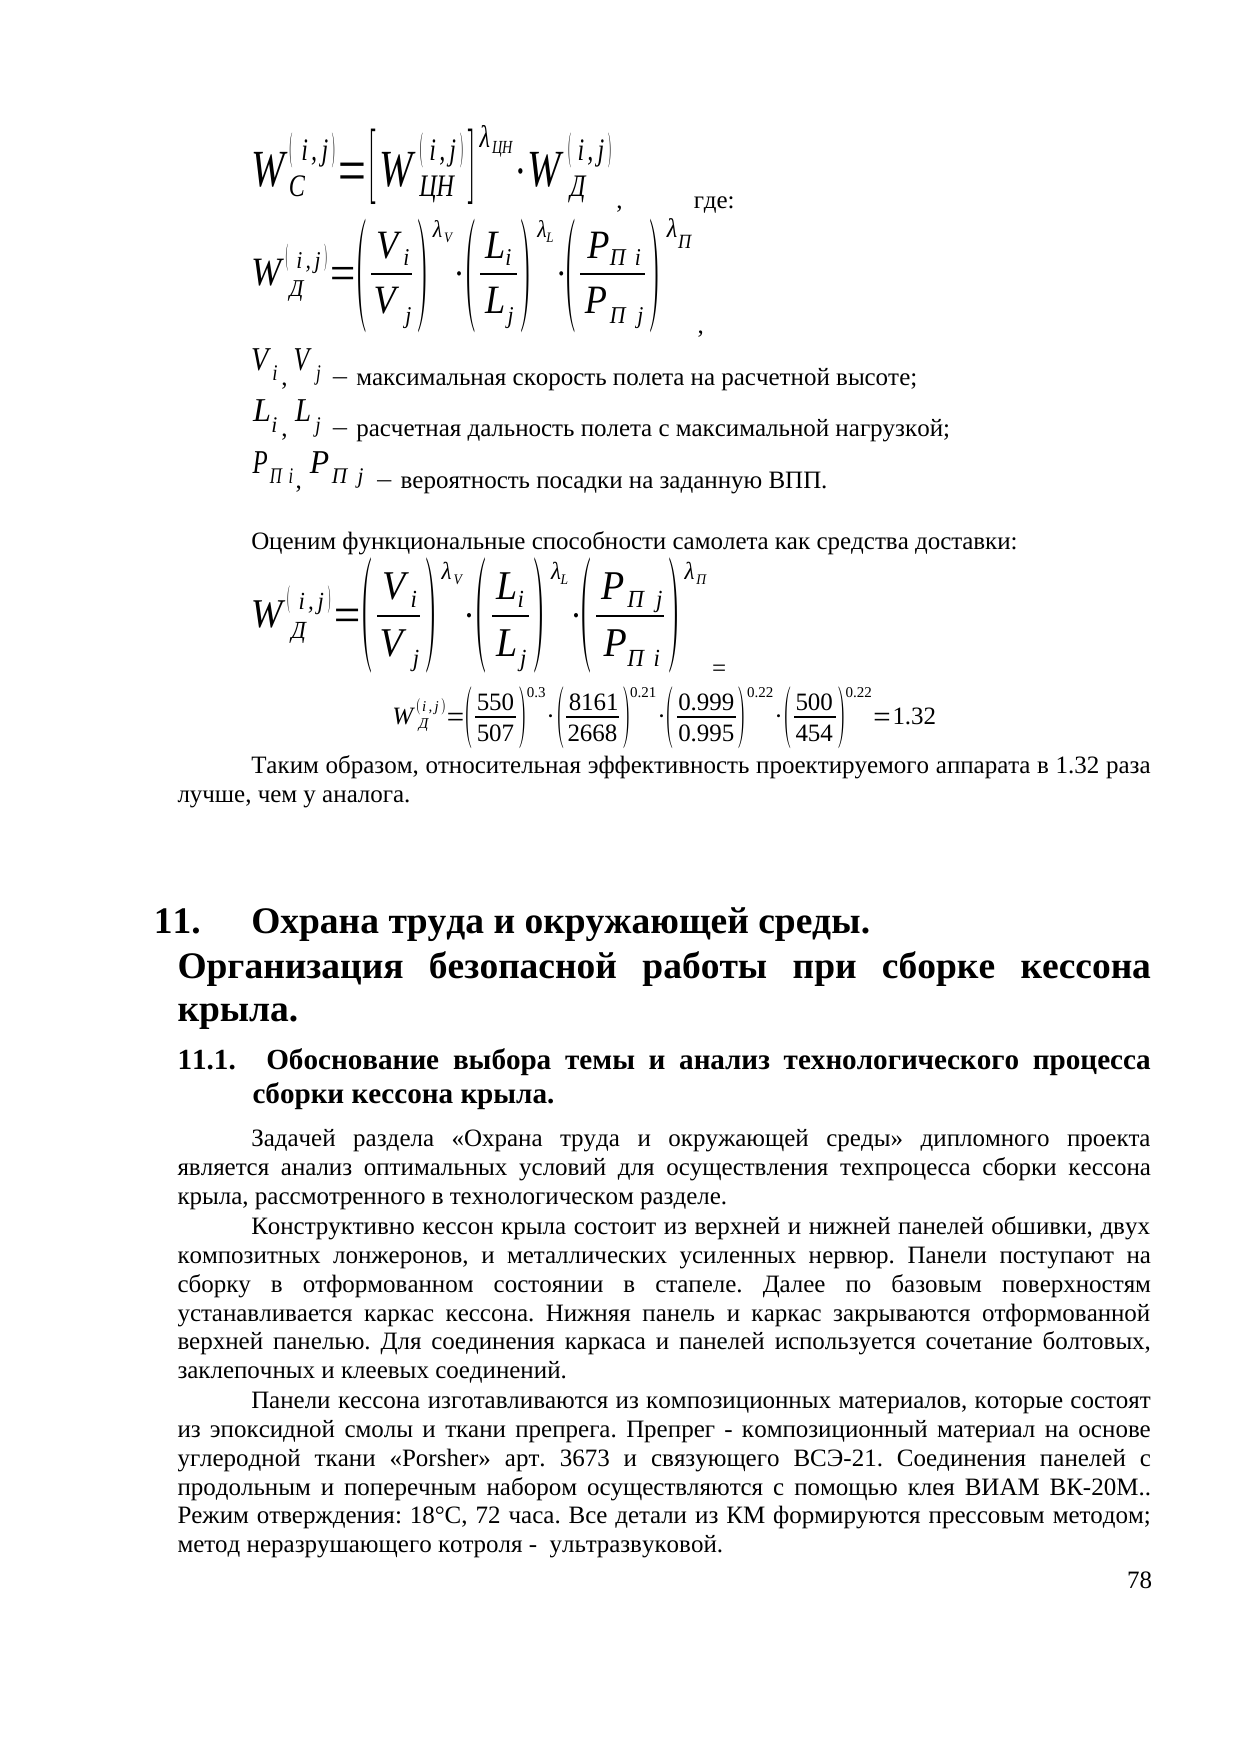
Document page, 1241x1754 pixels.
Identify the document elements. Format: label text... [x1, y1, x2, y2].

text , максимальная скорость полета на расчетной высоте; [177, 341, 1152, 391]
text , [177, 215, 1152, 339]
text = [177, 556, 1152, 682]
text Панели кессона изготавливаются из композиционных материалов, которые состоят из эпоксидной смолы и ткани препрега. Препрег - композиционный материал на основе углеродной ткани «Porsher» арт. 3673 и связующего ВСЭ-21. Соединения панелей с продольным и поперечным набором осуществляются с помощью клея ВИАМ ВК-20М.. Режим отверждения: 18°С, 72 часа. Все детали из КМ формируются прессовым методом; метод неразрушающего котроля - ультразвуковой. [177, 1386, 1152, 1558]
text Обоснование выбора темы и анализ технологического процесса сборки кессона крыла. [177, 1042, 1152, 1110]
text , где: [177, 118, 1152, 213]
list Организация безопасной работы при сборке кессона крыла. [177, 943, 1152, 1029]
text Конструктивно кессон крыла состоит из верхней и нижней панелей обшивки, двух композитных лонжеронов, и металлических усиленных нервюр. Панели поступают на сборку в отформованном состоянии в стапеле. Далее по базовым поверхностям устанавливается каркас кессона. Нижняя панель и каркас закрываются отформованной верхней панелью. Для соединения каркаса и панелей используется сочетание болтовых, заклепочных и клеевых соединений. [177, 1211, 1152, 1384]
text Таким образом, относительная эффективность проектируемого аппарата в 1.32 раза лучше, чем у аналога. [177, 751, 1152, 808]
text Охрана труда и окружающей среды. [177, 898, 1152, 942]
text Задачей раздела «Охрана труда и окружающей среды» дипломного проекта является анализ оптимальных условий для осуществления техпроцесса сборки кессона крыла, рассмотренного в технологическом разделе. [177, 1123, 1152, 1210]
text , расчетная дальность полета с максимальной нагрузкой; [177, 392, 1152, 442]
text Оценим функциональные способности самолета как средства доставки: [177, 526, 1152, 554]
text , вероятность посадки на заданную ВПП. [177, 444, 1152, 494]
